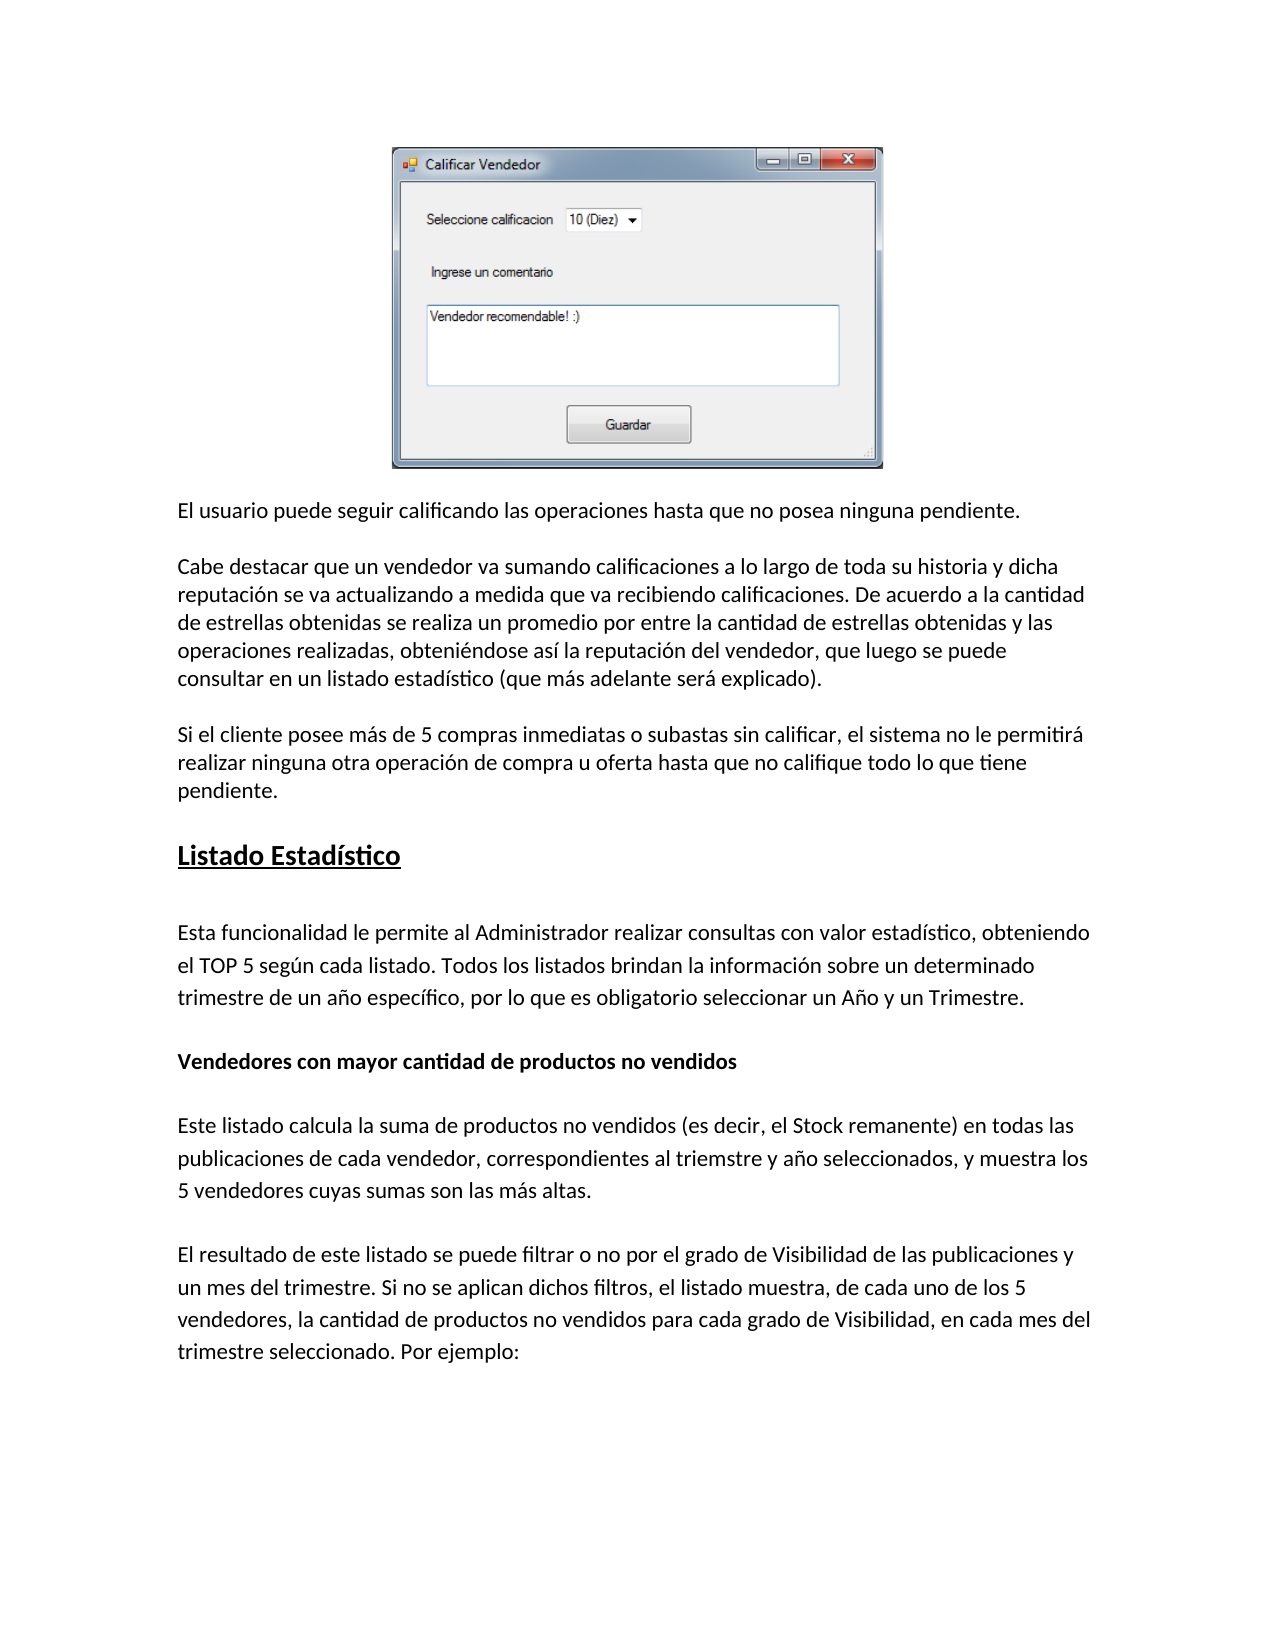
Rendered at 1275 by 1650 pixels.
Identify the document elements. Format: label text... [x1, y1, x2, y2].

text El resultado de este listado se puede filtrar o no por el grado de Visibilidad de las publicaciones y un mes del trimestre. Si no se aplican dichos filtros, el listado muestra, de cada uno de los 5 vendedores, la cantidad de productos no vendidos para cada grado de Visibilidad, en cada mes del trimestre seleccionado. Por ejemplo: [177, 1240, 1098, 1365]
text Esta funcionalidad le permite al Administrador realizar consultas con valor estadístico, obteniendo el TOP 5 según cada listado. Todos los listados brindan la información sobre un determinado trimestre de un año específico, por lo que es obligatorio seleccionar un Año y un Trimestre. [177, 918, 1098, 1011]
text Vendedores con mayor cantidad de productos no vendidos [177, 1047, 1098, 1075]
text Cabe destacar que un vendedor va sumando calificaciones a lo largo de toda su historia y dicha reputación se va actualizando a medida que va recibiendo calificaciones. De acuerdo a la cantidad de estrellas obtenidas se realiza un promedio por entre la cantidad de estrellas obtenidas y las operaciones realizadas, obteniéndose así la reputación del vendedor, que luego se puede consultar en un listado estadístico (que más adelante será explicado). [177, 552, 1098, 692]
picture [391, 147, 884, 469]
text Si el cliente posee más de 5 compras inmediatas o subastas sin calificar, el sistema no le permitirá realizar ninguna otra operación de compra u oferta hasta que no califique todo lo que tiene pendiente. [177, 720, 1098, 804]
text El usuario puede seguir calificando las operaciones hasta que no posea ninguna pendiente. [177, 496, 1098, 524]
text Listado Estadístico [177, 837, 1098, 872]
text Este listado calcula la suma de productos no vendidos (es decir, el Stock remanente) en todas las publicaciones de cada vendedor, correspondientes al triemstre y año seleccionados, y muestra los 5 vendedores cuyas sumas son las más altas. [177, 1112, 1098, 1204]
